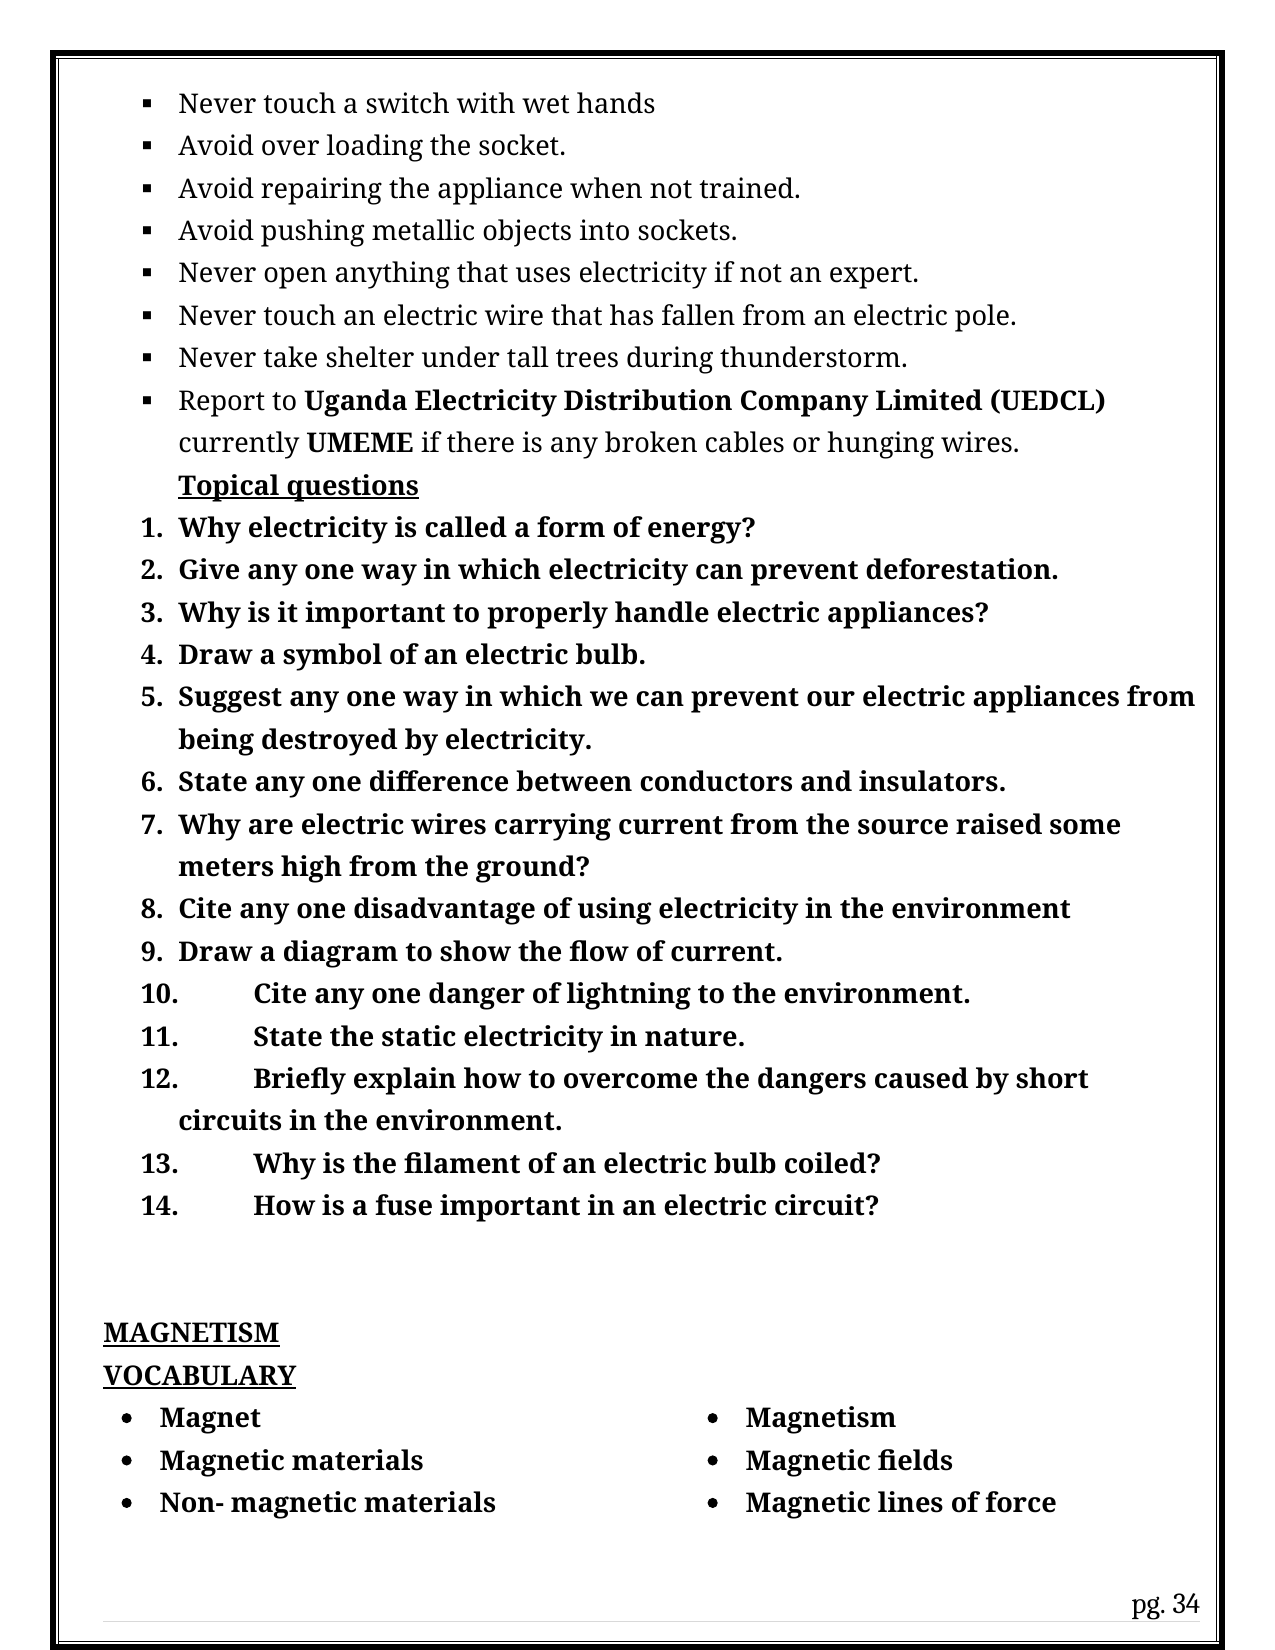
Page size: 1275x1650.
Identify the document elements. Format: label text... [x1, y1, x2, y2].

list Magnetic materials [122, 1441, 614, 1478]
list Avoid pushing metallic objects into sockets. [141, 212, 1200, 248]
list Why is it important to properly handle electric appliances? [141, 593, 1200, 630]
list Never touch an electric wire that has fallen from an electric pole. [141, 296, 1200, 333]
text VOCABULARY [103, 1356, 1200, 1393]
list Non- magnetic materials [122, 1483, 614, 1520]
list Suggest any one way in which we can prevent our electric appliances from being destroyed by electricity. [141, 678, 1200, 757]
list State the static electricity in nature. [141, 1017, 1200, 1054]
list Avoid over loading the socket. [141, 127, 1200, 164]
list Never take shelter under tall trees during thunderstorm. [141, 339, 1200, 376]
list Magnetic lines of force [708, 1483, 1200, 1520]
list Why is the filament of an electric bulb coiled? [141, 1144, 1200, 1181]
list Magnet [122, 1399, 614, 1436]
list Magnetism [708, 1399, 1200, 1436]
list How is a fuse important in an electric circuit? [141, 1187, 1200, 1223]
list Topical questions [178, 466, 1200, 503]
list Draw a diagram to show the flow of current. [141, 932, 1200, 969]
list Briefly explain how to overcome the dangers caused by short circuits in the environment. [141, 1059, 1200, 1139]
list State any one difference between conductors and insulators. [141, 763, 1200, 799]
list Magnetic fields [708, 1441, 1200, 1478]
list Never touch a switch with wet hands [141, 84, 1200, 121]
list Cite any one disadvantage of using electricity in the environment [141, 890, 1200, 927]
list Report to Uganda Electricity Distribution Company Limited (UEDCL) currently UMEME if there is any broken cables or hunging wires. [141, 381, 1200, 460]
list Why are electric wires carrying current from the source raised some meters high from the ground? [141, 805, 1200, 884]
list Why electricity is called a form of energy? [141, 508, 1200, 545]
list Cite any one danger of lightning to the environment. [141, 975, 1200, 1012]
list Give any one way in which electricity can prevent deforestation. [141, 551, 1200, 588]
list Never open anything that uses electricity if not an expert. [141, 254, 1200, 291]
list Avoid repairing the appliance when not trained. [141, 169, 1200, 206]
list Draw a symbol of an electric bulb. [141, 636, 1200, 672]
text MAGNETISM [103, 1314, 1200, 1351]
